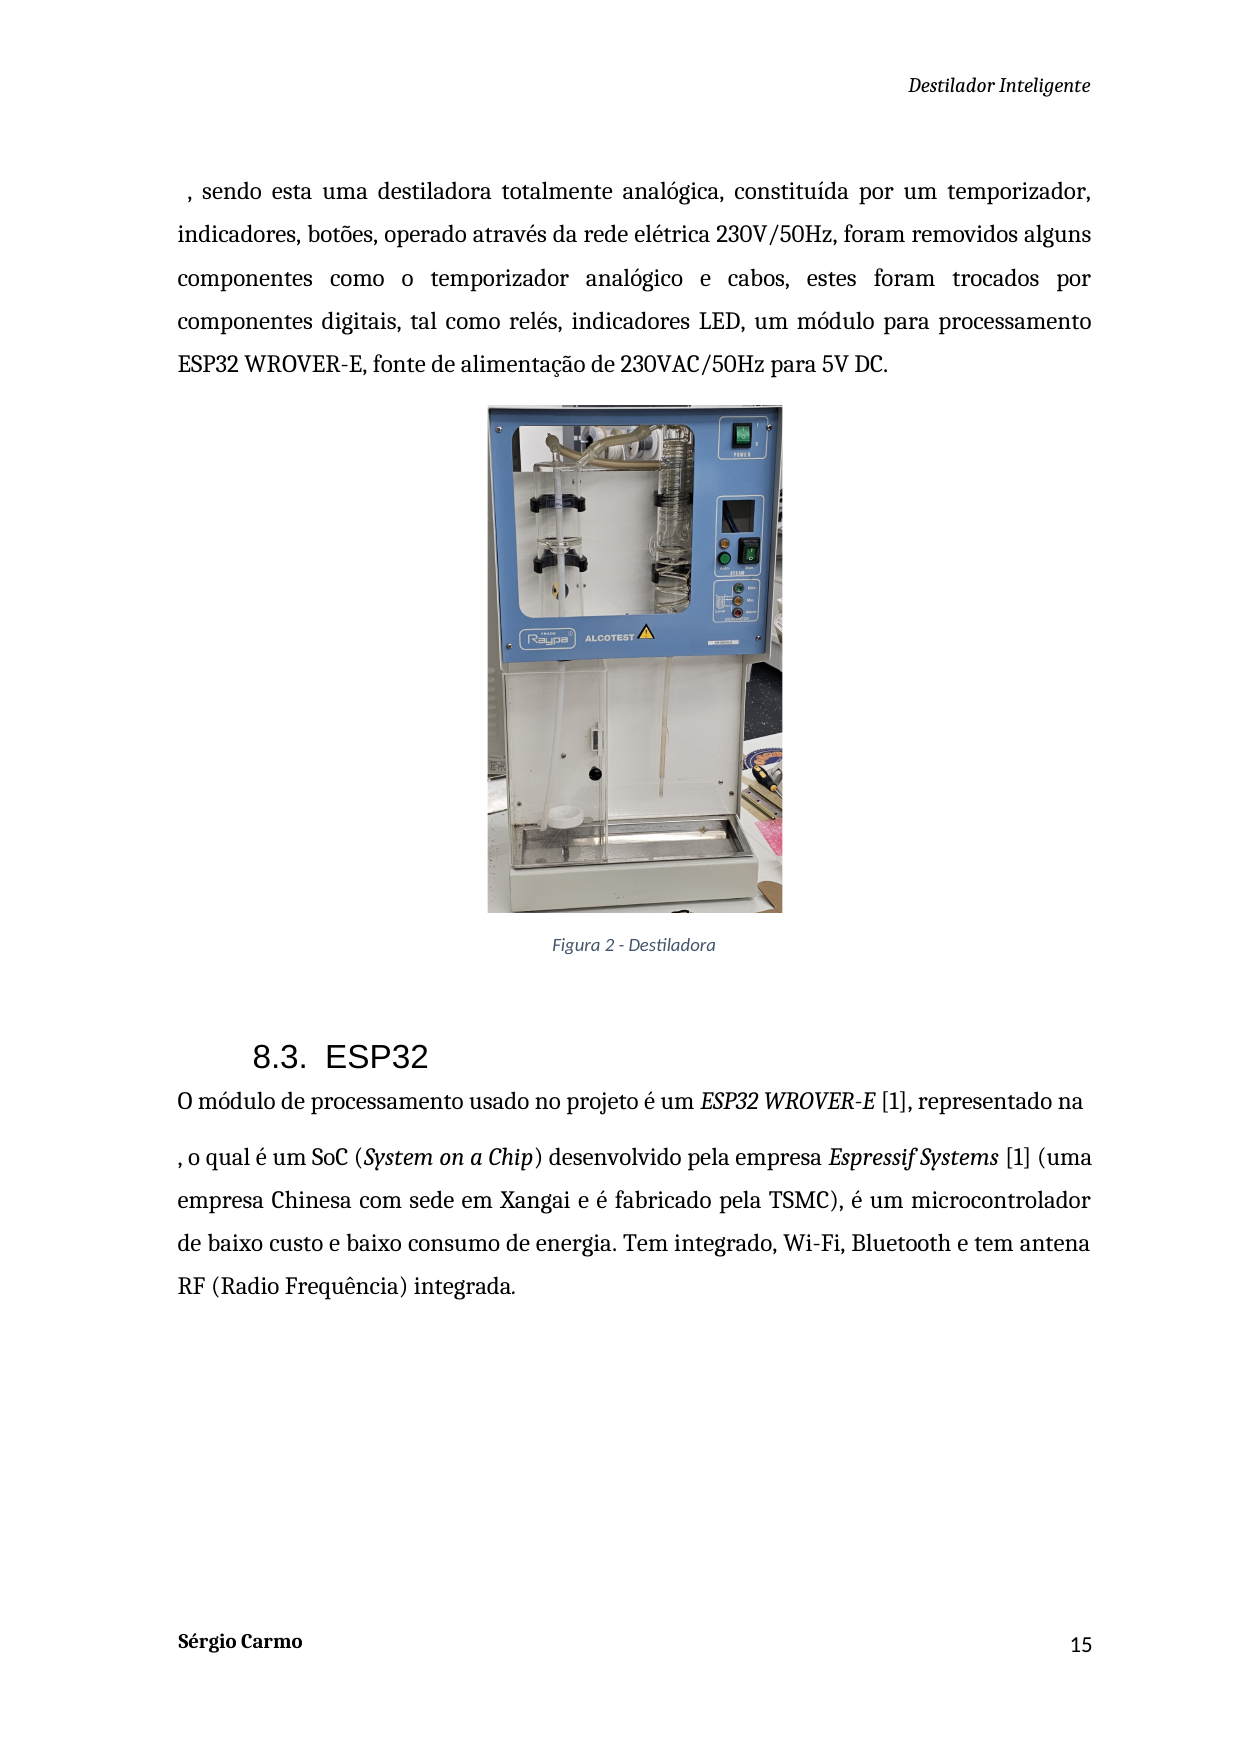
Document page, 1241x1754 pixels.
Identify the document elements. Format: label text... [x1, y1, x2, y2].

text Figura 2, sendo esta uma destiladora totalmente analógica, constituída por um temporizador, indicadores, botões, operado através da rede elétrica 230V/50Hz, foram removidos alguns componentes como o temporizador analógico e cabos, estes foram trocados por componentes digitais, tal como relés, indicadores LED, um módulo para processamento ESP32 WROVER-E, fonte de alimentação de 230VAC/50Hz para 5V DC. [177, 177, 1092, 378]
text O módulo de processamento usado no projeto é um ESP32 WROVER-E, representado na [177, 1087, 1092, 1116]
picture [487, 405, 783, 913]
text Figura - 3, o qual é um SoC (System on a Chip) desenvolvido pela empresa Espressif Systems (uma empresa Chinesa com sede em Xangai e é fabricado pela TSMC), é um microcontrolador de baixo custo e baixo consumo de energia. Tem integrado, Wi-Fi, Bluetooth e tem antena RF (Radio Frequência) integrada. [177, 1142, 1092, 1301]
subtitle ESP32 [252, 1037, 1092, 1076]
text Figura 2 - Destiladora [177, 933, 1092, 956]
